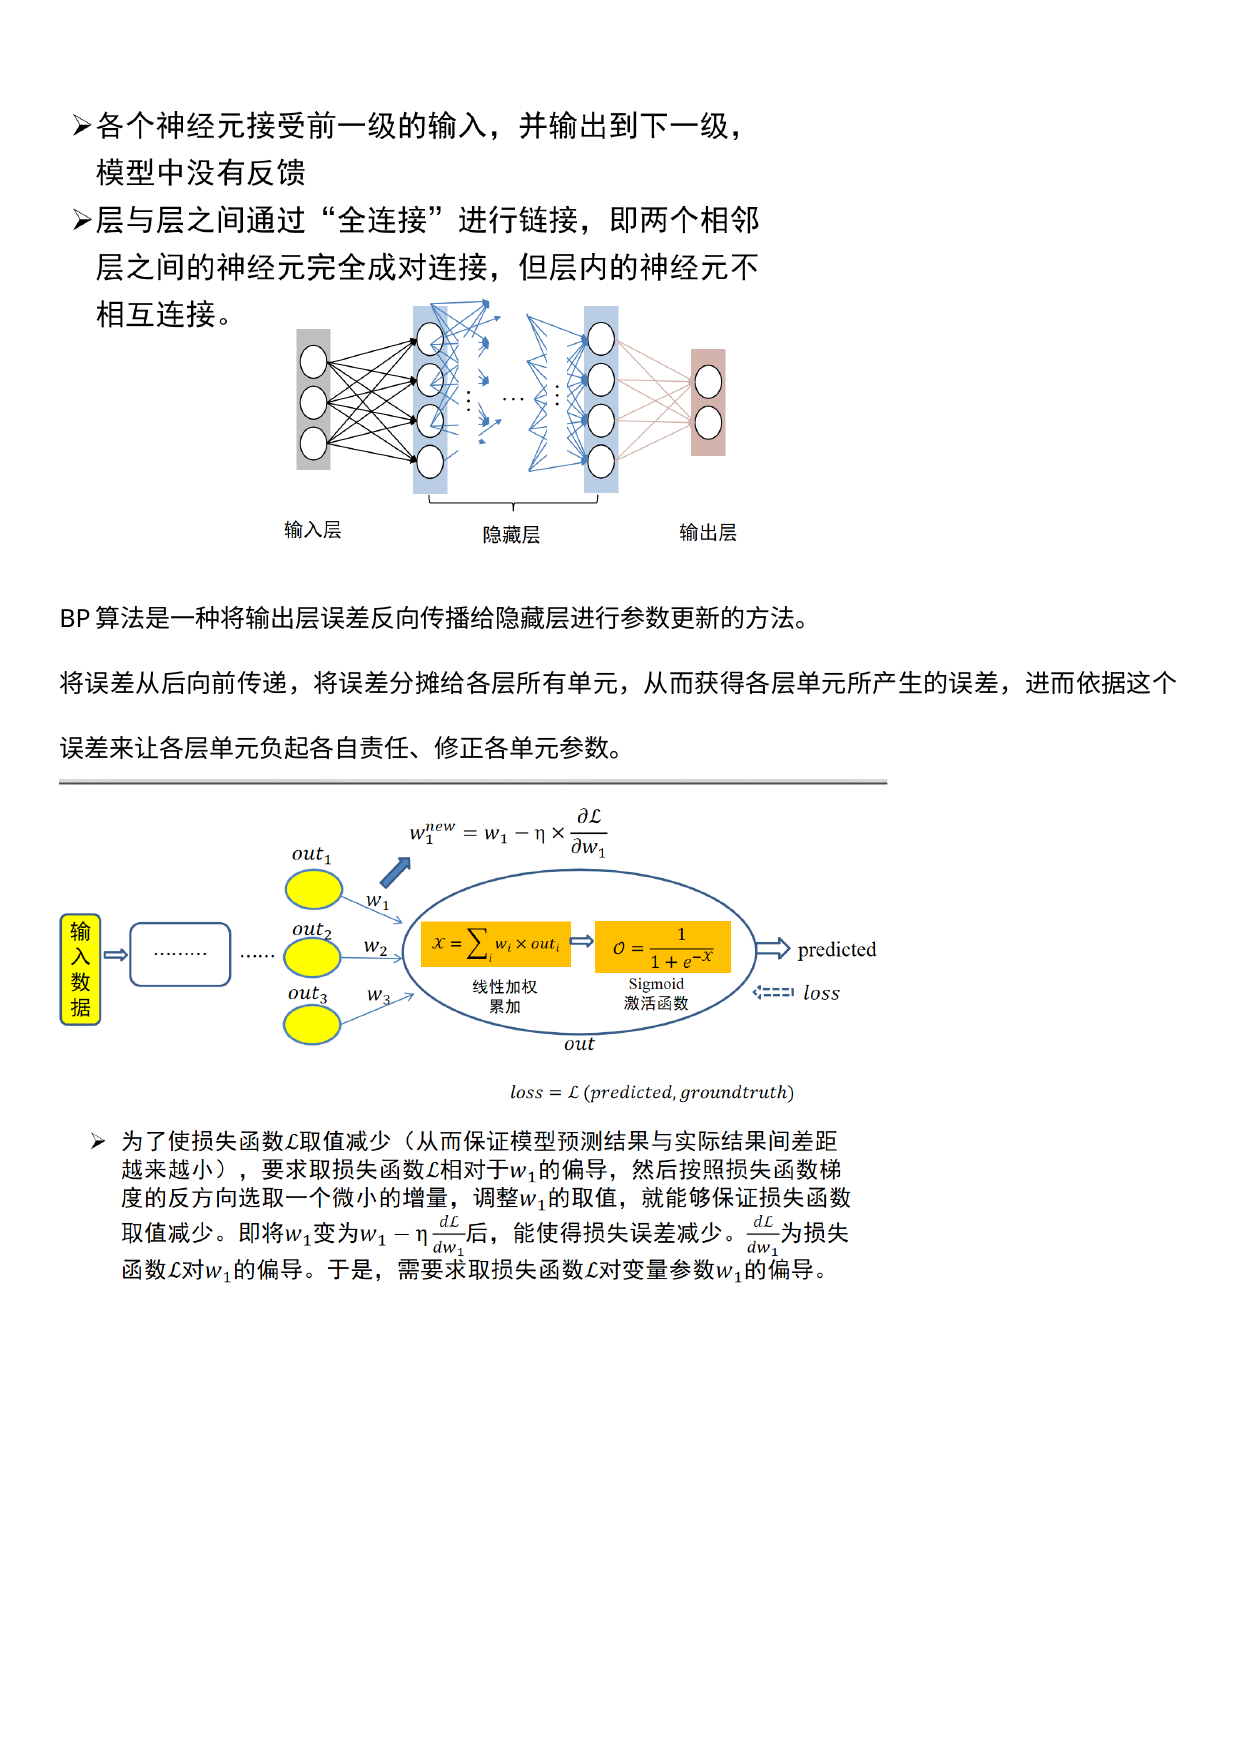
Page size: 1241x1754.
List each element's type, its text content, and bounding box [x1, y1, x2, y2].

text BP算法是一种将输出层误差反向传播给隐藏层进行参数更新的方法。 [59, 584, 1181, 649]
text 将误差从后向前传递，将误差分摊给各层所有单元，从而获得各层单元所产生的误差，进而依据这个误差来让各层单元负起各自责任、修正各单元参数。 [59, 649, 1181, 779]
picture [59, 97, 784, 554]
picture [59, 779, 888, 1290]
